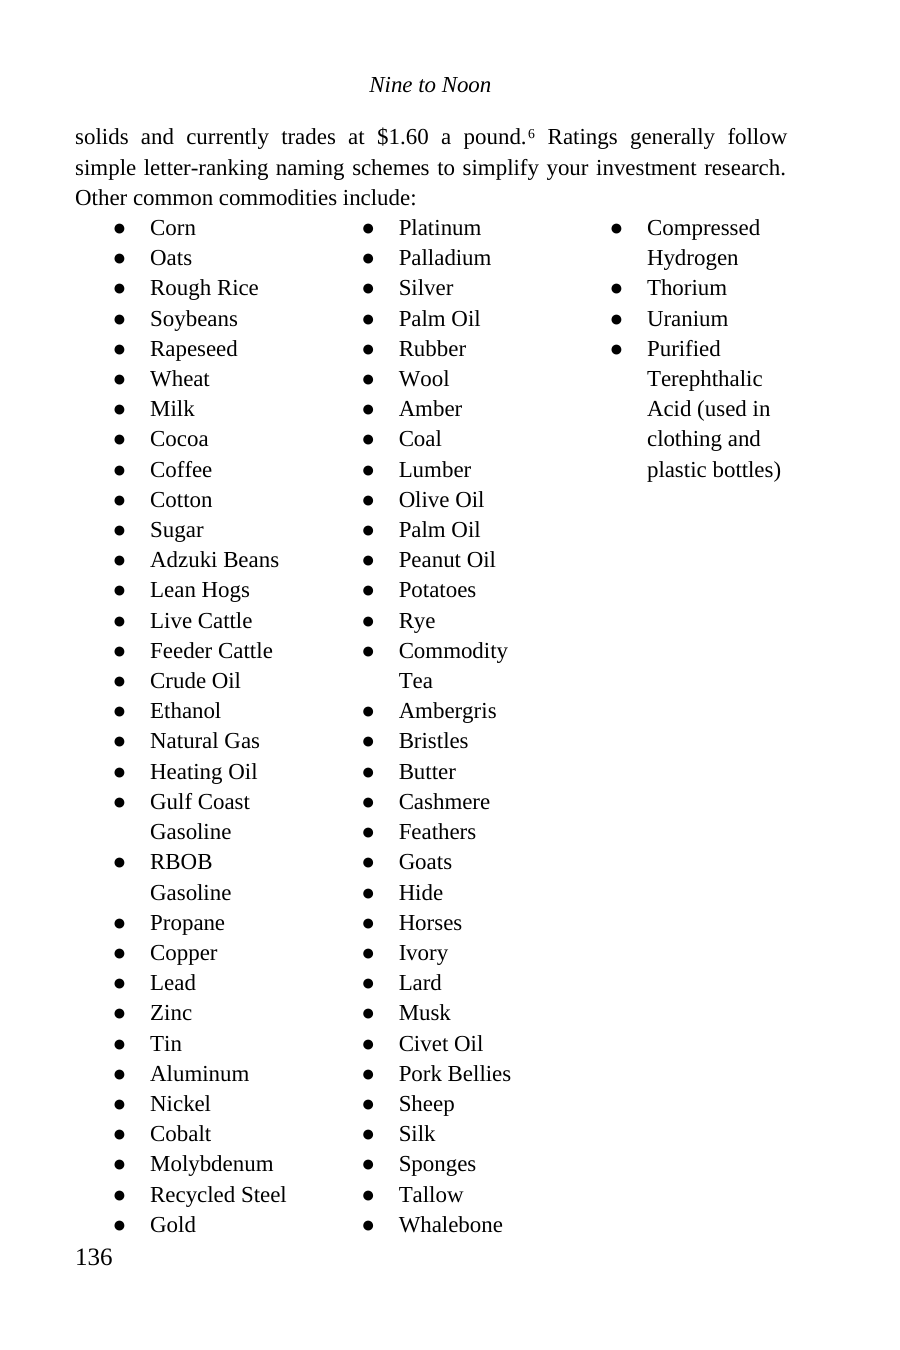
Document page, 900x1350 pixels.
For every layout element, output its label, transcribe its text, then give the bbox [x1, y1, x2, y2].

list Palm Oil [361, 305, 539, 331]
list Propane [112, 909, 291, 935]
list Musk [361, 999, 539, 1026]
list Sugar [112, 516, 291, 542]
list Hide [361, 879, 539, 905]
list Tallow [361, 1181, 539, 1207]
list Purified Terephthalic Acid (used in clothing and plastic bottles) [609, 335, 787, 482]
list Feathers [361, 818, 539, 844]
list Horses [361, 909, 539, 935]
list Nickel [112, 1090, 291, 1116]
list Lumber [361, 456, 539, 482]
list Adzuki Beans [112, 546, 291, 573]
list Sheep [361, 1090, 539, 1116]
list Corn [112, 214, 291, 240]
list Pork Bellies [361, 1060, 539, 1086]
list Copper [112, 939, 291, 965]
list Molybdenum [112, 1151, 291, 1177]
list Palm Oil [361, 516, 539, 542]
list Lean Hogs [112, 577, 291, 603]
list Ethanol [112, 697, 291, 724]
list Feeder Cattle [112, 637, 291, 663]
list Compressed Hydrogen [609, 214, 787, 271]
list Silk [361, 1120, 539, 1147]
list Amber [361, 395, 539, 422]
list Oats [112, 244, 291, 271]
list Coal [361, 426, 539, 452]
list Cobalt [112, 1120, 291, 1147]
list Lead [112, 969, 291, 996]
list Cocoa [112, 426, 291, 452]
list Lard [361, 969, 539, 996]
list Gold [112, 1211, 291, 1237]
list Goats [361, 848, 539, 875]
list Thorium [609, 274, 787, 301]
list Milk [112, 395, 291, 422]
list Potatoes [361, 577, 539, 603]
list Rubber [361, 335, 539, 361]
list Recycled Steel [112, 1181, 291, 1207]
list Peanut Oil [361, 546, 539, 573]
list Commodity Tea [361, 637, 539, 693]
list Whalebone [361, 1211, 539, 1237]
list Tin [112, 1030, 291, 1056]
list Live Cattle [112, 607, 291, 633]
list Wheat [112, 365, 291, 391]
list RBOB Gasoline [112, 848, 291, 905]
list Soybeans [112, 305, 291, 331]
list Cotton [112, 486, 291, 512]
list Aluminum [112, 1060, 291, 1086]
list Bristles [361, 728, 539, 754]
list Platinum [361, 214, 539, 240]
list Rye [361, 607, 539, 633]
list Heating Oil [112, 758, 291, 784]
list Civet Oil [361, 1030, 539, 1056]
list Ivory [361, 939, 539, 965]
list Coffee [112, 456, 291, 482]
list Uranium [609, 305, 787, 331]
list Ambergris [361, 697, 539, 724]
list Cashmere [361, 788, 539, 814]
list Rapeseed [112, 335, 291, 361]
list Silver [361, 274, 539, 301]
list Wool [361, 365, 539, 391]
list Sponges [361, 1151, 539, 1177]
list Olive Oil [361, 486, 539, 512]
list Butter [361, 758, 539, 784]
list Gulf Coast Gasoline [112, 788, 291, 844]
list Palladium [361, 244, 539, 271]
list Rough Rice [112, 274, 291, 301]
list Natural Gas [112, 728, 291, 754]
list Crude Oil [112, 667, 291, 693]
list Zinc [112, 999, 291, 1026]
